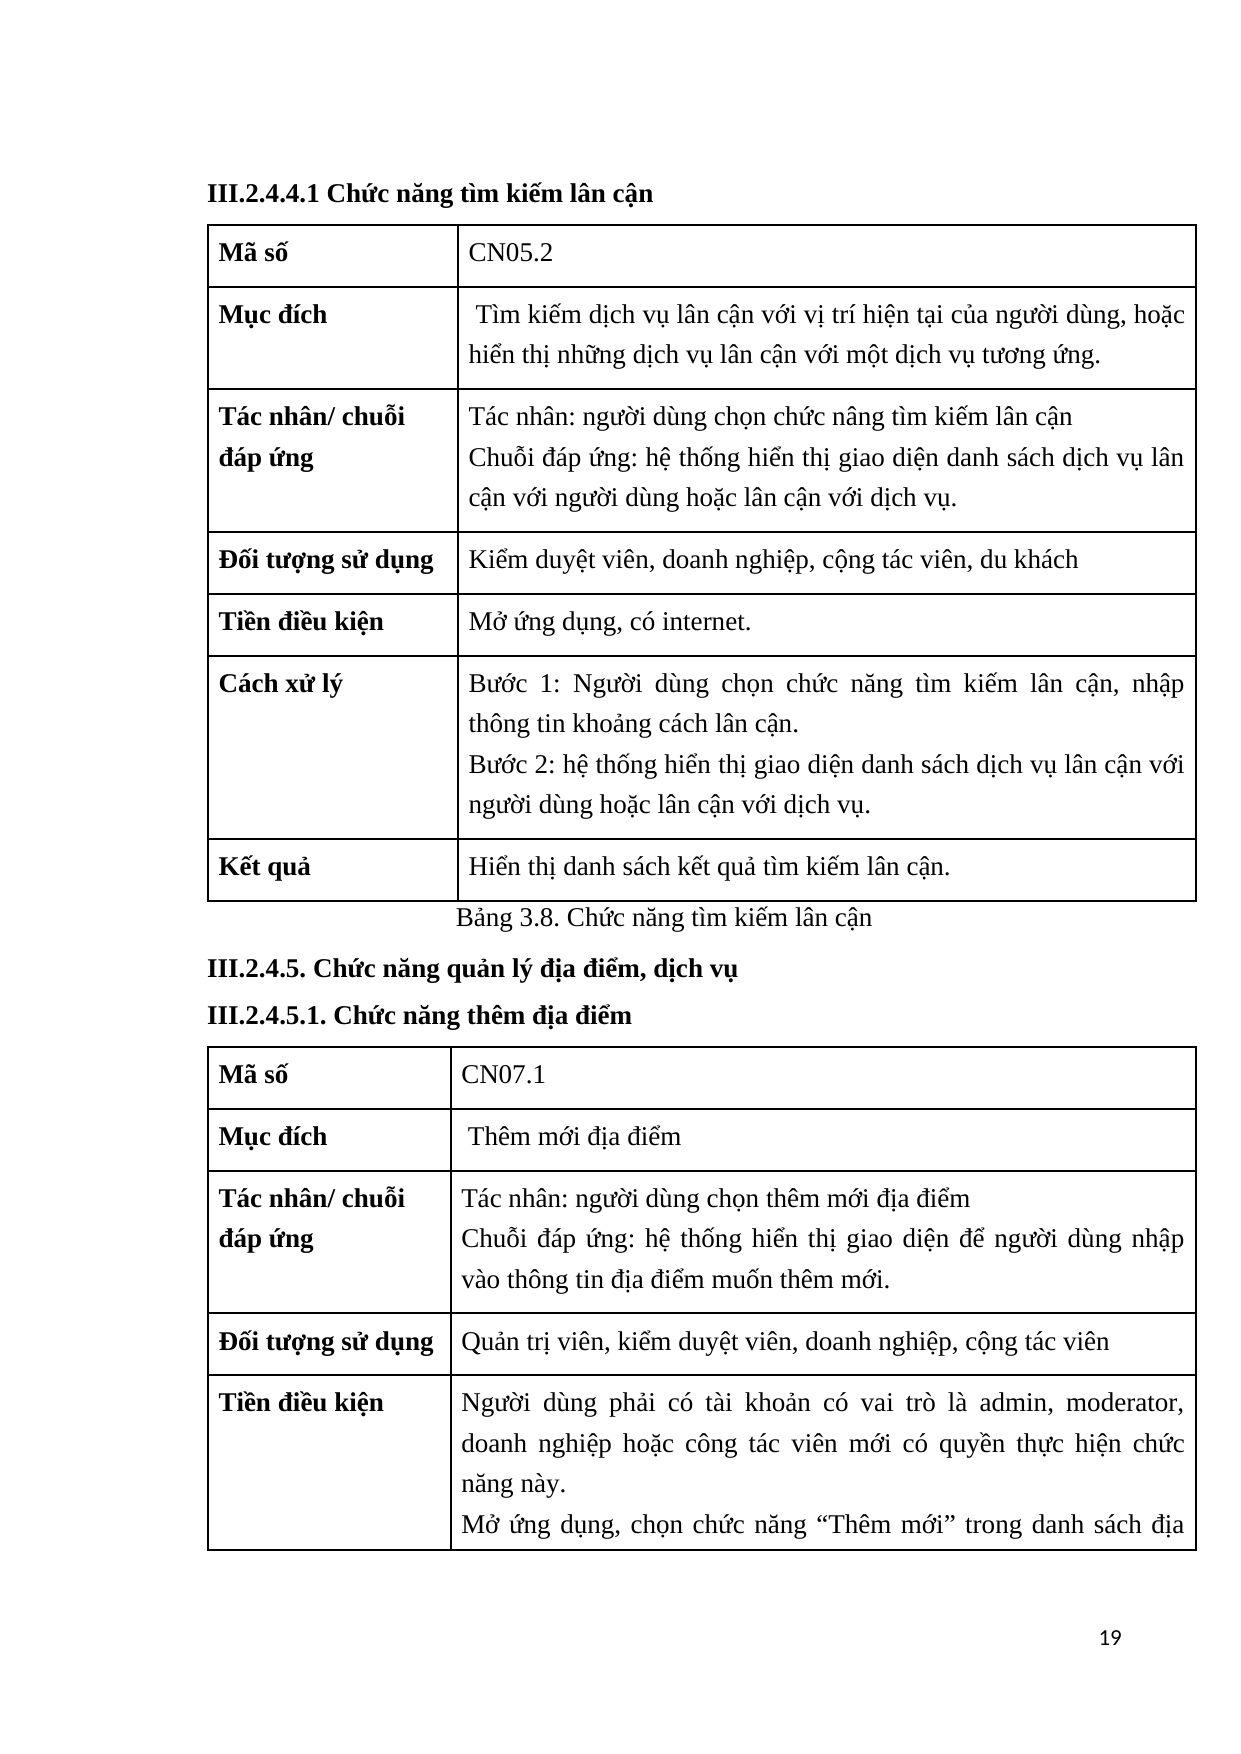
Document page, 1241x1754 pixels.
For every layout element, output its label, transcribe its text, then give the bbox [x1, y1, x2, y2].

table_cell Đối tượng sử dụng [209, 1314, 450, 1374]
subtitle III.2.4.5.1. Chức năng thêm địa điểm [207, 999, 1121, 1030]
subtitle Bảng 3.8. Chức năng tìm kiếm lân cận [207, 902, 1121, 933]
table_header Mã số [209, 1048, 450, 1108]
table_cell Tiền điều kiện [209, 595, 457, 654]
subtitle III.2.4.4.1 Chức năng tìm kiếm lân cận [207, 177, 1121, 208]
table_cell Quản trị viên, kiểm duyệt viên, doanh nghiệp, cộng tác viên [452, 1314, 1195, 1374]
table_cell Tìm kiếm dịch vụ lân cận với vị trí hiện tại của người dùng, hoặc hiển thị những dịch vụ lân cận với một dịch vụ tương ứng. [459, 288, 1195, 388]
table_cell Tác nhân/ chuỗi đáp ứng [209, 1172, 450, 1312]
table_cell Mục đích [209, 288, 457, 388]
table_cell Hiển thị danh sách kết quả tìm kiếm lân cận. [459, 840, 1195, 899]
table_cell Mở ứng dụng, có internet. [459, 595, 1195, 654]
table_header CN07.1 [452, 1048, 1195, 1108]
table_cell Cách xử lý [209, 657, 457, 838]
table_cell Kiểm duyệt viên, doanh nghiệp, cộng tác viên, du khách [459, 533, 1195, 593]
table_header CN05.2 [459, 226, 1195, 286]
table_cell Tác nhân: người dùng chọn chức nâng tìm kiếm lân cận Chuỗi đáp ứng: hệ thống hiển thị giao diện danh sách dịch vụ lân cận với người dùng hoặc lân cận với dịch vụ. [459, 390, 1195, 531]
table_header Mã số [209, 226, 457, 286]
table_cell Kết quả [209, 840, 457, 899]
table_cell Thêm mới địa điểm [452, 1110, 1195, 1169]
table_cell Bước 1: Người dùng chọn chức năng tìm kiếm lân cận, nhập thông tin khoảng cách lân cận. Bước 2: hệ thống hiển thị giao diện danh sách dịch vụ lân cận với người dùng hoặc lân cận với dịch vụ. [459, 657, 1195, 838]
table_cell Tác nhân: người dùng chọn thêm mới địa điểm Chuỗi đáp ứng: hệ thống hiển thị giao diện để người dùng nhập vào thông tin địa điểm muốn thêm mới. [452, 1172, 1195, 1312]
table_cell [452, 1376, 1195, 1549]
table_cell Đối tượng sử dụng [209, 533, 457, 593]
table_cell Tiền điều kiện [209, 1376, 450, 1549]
table_cell Tác nhân/ chuỗi đáp ứng [209, 390, 457, 531]
subtitle III.2.4.5. Chức năng quản lý địa điểm, dịch vụ [207, 952, 1121, 983]
table_cell Mục đích [209, 1110, 450, 1169]
